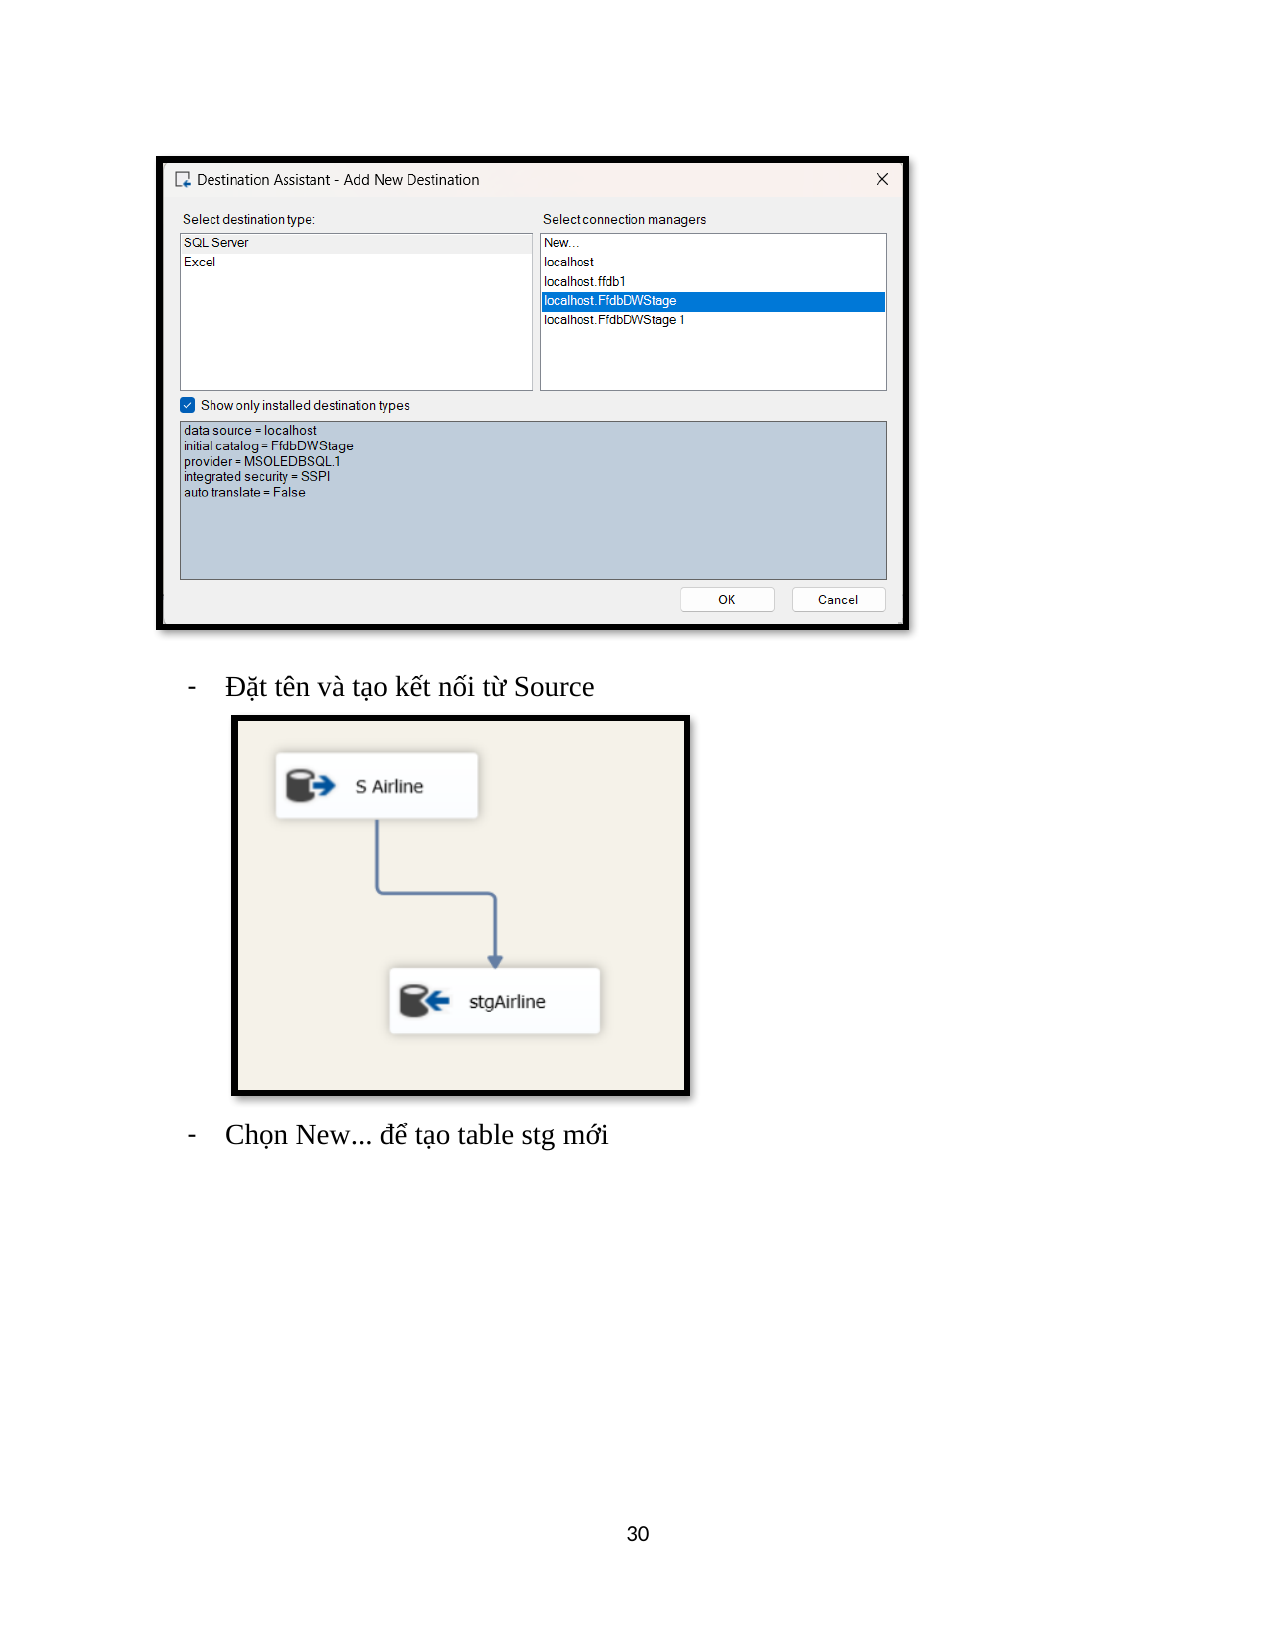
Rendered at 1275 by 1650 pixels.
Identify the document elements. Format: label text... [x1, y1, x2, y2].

list Đặt tên và tạo kết nối từ Source [187, 668, 1125, 703]
picture [238, 721, 684, 1090]
picture [163, 163, 903, 624]
list Chọn New... để tạo table stg mới [187, 1116, 1125, 1152]
